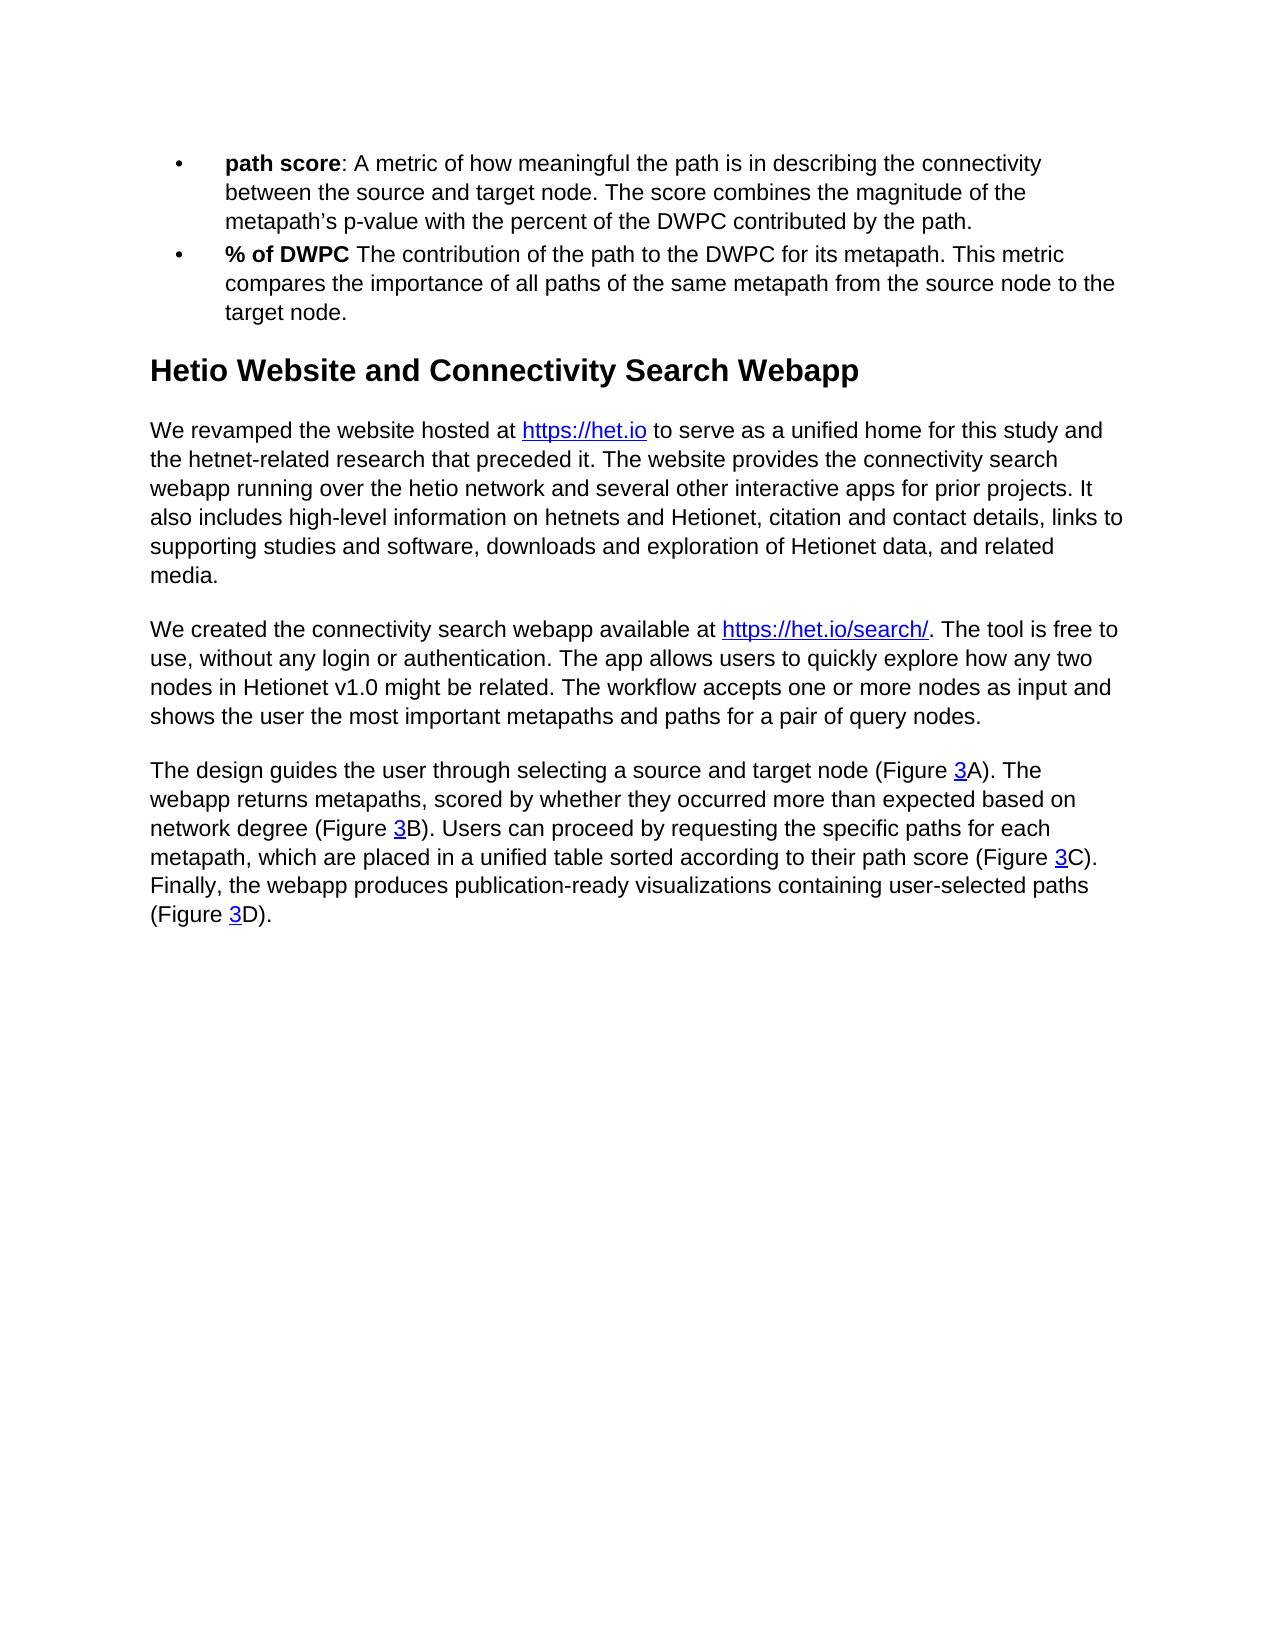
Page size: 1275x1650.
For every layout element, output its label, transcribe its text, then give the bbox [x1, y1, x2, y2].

text The design guides the user through selecting a source and target node (Figure 3A). The webapp returns metapaths, scored by whether they occurred more than expected based on network degree (Figure 3B). Users can proceed by requesting the specific paths for each metapath, which are placed in a unified table sorted according to their path score (Figure 3C). Finally, the webapp produces publication-ready visualizations containing user-selected paths (Figure 3D). [150, 757, 1125, 928]
subtitle Hetio Website and Connectivity Search Webapp [150, 352, 1125, 388]
text We created the connectivity search webapp available at https://het.io/search/. The tool is free to use, without any login or authentication. The app allows users to quickly explore how any two nodes in Hetionet v1.0 might be related. The workflow accepts one or more nodes as input and shows the user the most important metapaths and paths for a pair of query nodes. [150, 616, 1125, 729]
list path score: A metric of how meaningful the path is in describing the connectivity between the source and target node. The score combines the magnitude of the metapath’s p-value with the percent of the DWPC contributed by the path. [175, 150, 1125, 234]
list % of DWPC The contribution of the path to the DWPC for its metapath. This metric compares the importance of all paths of the same metapath from the source node to the target node. [175, 241, 1125, 325]
text We revamped the website hosted at https://het.io to serve as a unified home for this study and the hetnet-related research that preceded it. The website provides the connectivity search webapp running over the hetio network and several other interactive apps for prior projects. It also includes high-level information on hetnets and Hetionet, citation and contact details, links to supporting studies and software, downloads and exploration of Hetionet data, and related media. [150, 417, 1125, 588]
